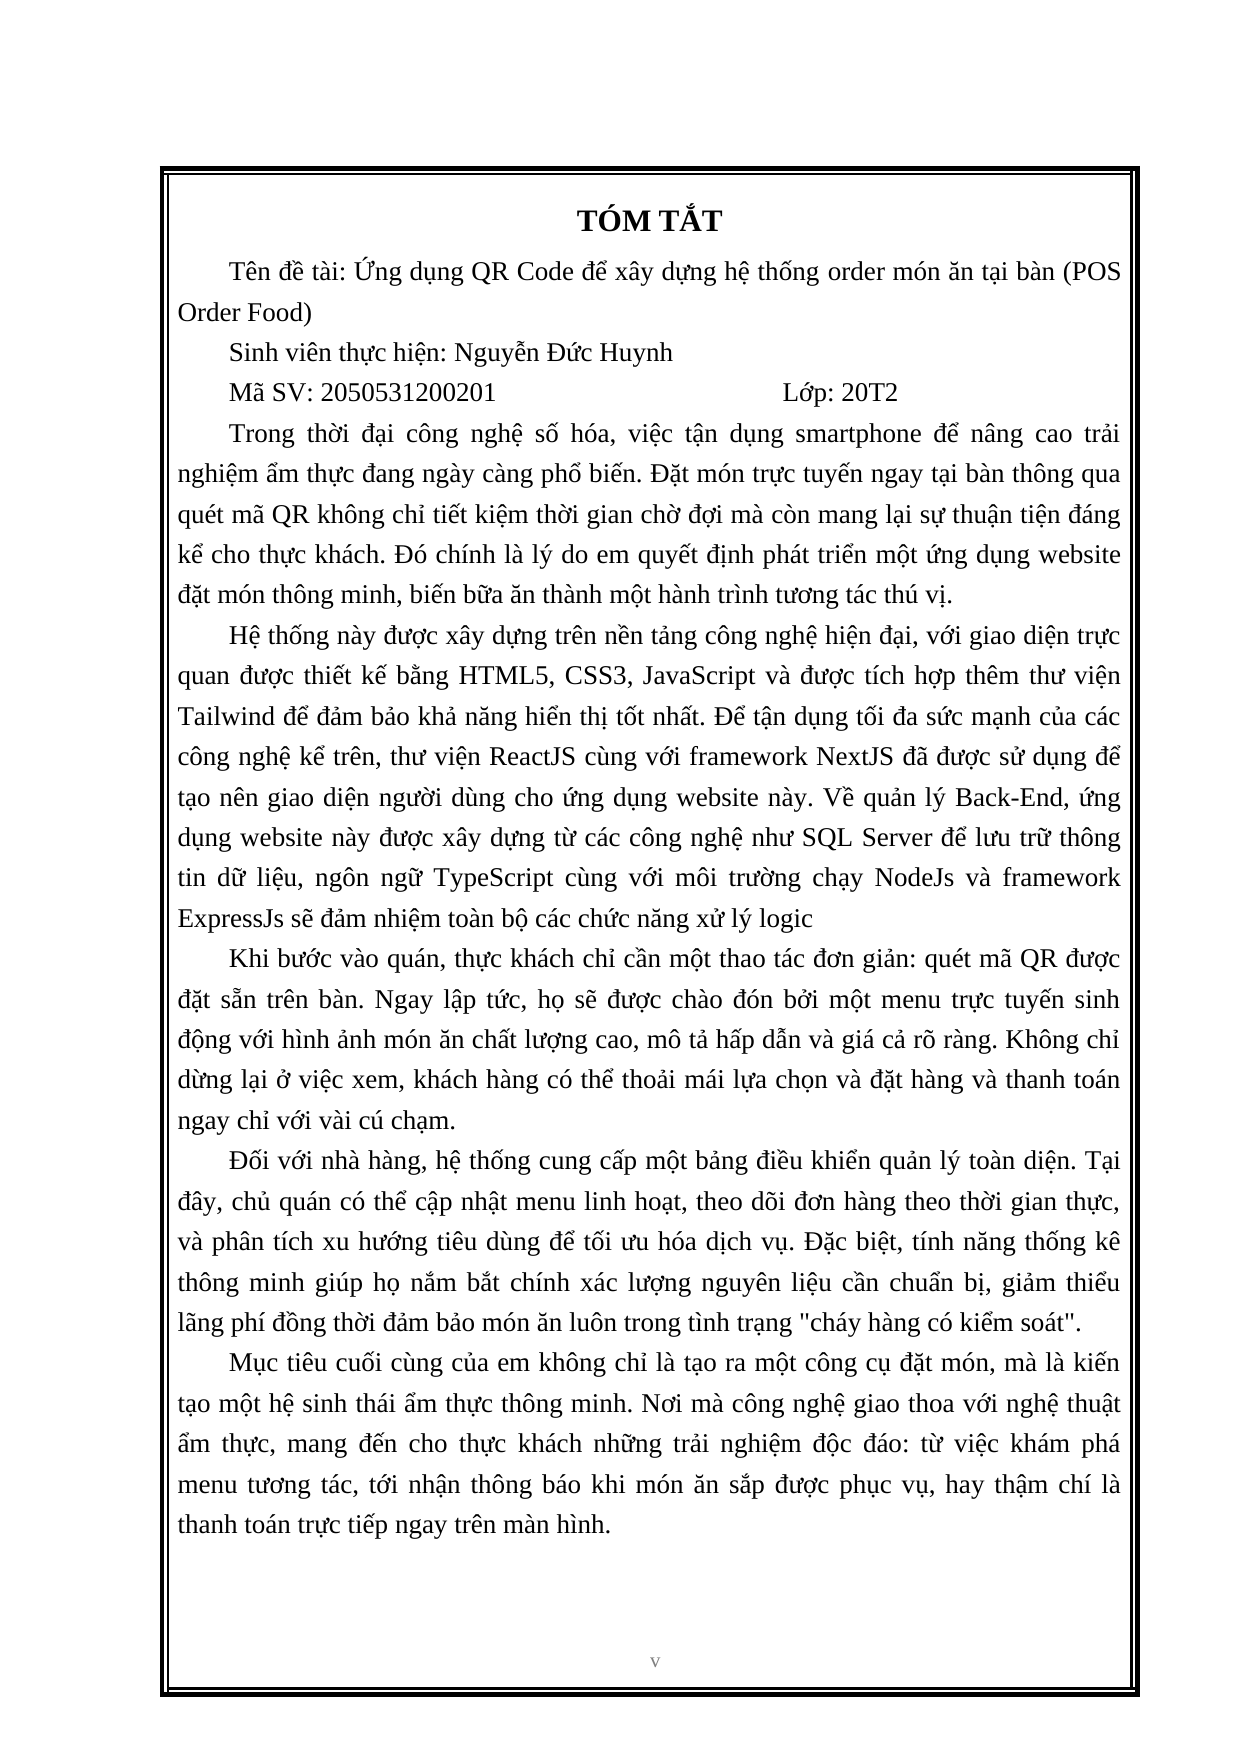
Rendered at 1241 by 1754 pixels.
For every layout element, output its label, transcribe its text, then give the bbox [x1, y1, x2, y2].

text Hệ thống này được xây dựng trên nền tảng công nghệ hiện đại, với giao diện trực quan được thiết kế bằng HTML5, CSS3, JavaScript và được tích hợp thêm thư viện Tailwind để đảm bảo khả năng hiển thị tốt nhất. Để tận dụng tối đa sức mạnh của các công nghệ kể trên, thư viện ReactJS cùng với framework NextJS đã được sử dụng để tạo nên giao diện người dùng cho ứng dụng website này. Về quản lý Back-End, ứng dụng website này được xây dựng từ các công nghệ như SQL Server để lưu trữ thông tin dữ liệu, ngôn ngữ TypeScript cùng với môi trường chạy NodeJs và framework ExpressJs sẽ đảm nhiệm toàn bộ các chức năng xử lý logic [177, 619, 1122, 933]
text Tên đề tài: Ứng dụng QR Code để xây dựng hệ thống order món ăn tại bàn (POS Order Food) [177, 255, 1122, 327]
text Khi bước vào quán, thực khách chỉ cần một thao tác đơn giản: quét mã QR được đặt sẵn trên bàn. Ngay lập tức, họ sẽ được chào đón bởi một menu trực tuyến sinh động với hình ảnh món ăn chất lượng cao, mô tả hấp dẫn và giá cả rõ ràng. Không chỉ dừng lại ở việc xem, khách hàng có thể thoải mái lựa chọn và đặt hàng và thanh toán ngay chỉ với vài cú chạm. [177, 942, 1122, 1135]
text Mục tiêu cuối cùng của em không chỉ là tạo ra một công cụ đặt món, mà là kiến tạo một hệ sinh thái ẩm thực thông minh. Nơi mà công nghệ giao thoa với nghệ thuật ẩm thực, mang đến cho thực khách những trải nghiệm độc đáo: từ việc khám phá menu tương tác, tới nhận thông báo khi món ăn sắp được phục vụ, hay thậm chí là thanh toán trực tiếp ngay trên màn hình. [177, 1346, 1122, 1539]
text Trong thời đại công nghệ số hóa, việc tận dụng smartphone để nâng cao trải nghiệm ẩm thực đang ngày càng phổ biến. Đặt món trực tuyến ngay tại bàn thông qua quét mã QR không chỉ tiết kiệm thời gian chờ đợi mà còn mang lại sự thuận tiện đáng kể cho thực khách. Đó chính là lý do em quyết định phát triển một ứng dụng website đặt món thông minh, biến bữa ăn thành một hành trình tương tác thú vị. [177, 417, 1122, 610]
text Đối với nhà hàng, hệ thống cung cấp một bảng điều khiển quản lý toàn diện. Tại đây, chủ quán có thể cập nhật menu linh hoạt, theo dõi đơn hàng theo thời gian thực, và phân tích xu hướng tiêu dùng để tối ưu hóa dịch vụ. Đặc biệt, tính năng thống kê thông minh giúp họ nắm bắt chính xác lượng nguyên liệu cần chuẩn bị, giảm thiểu lãng phí đồng thời đảm bảo món ăn luôn trong tình trạng "cháy hàng có kiểm soát". [177, 1144, 1122, 1337]
text TÓM TẮT [177, 202, 1122, 238]
text Mã SV: 2050531200201 Lớp: 20T2 [177, 376, 1122, 408]
text Sinh viên thực hiện: Nguyễn Đức Huynh [177, 336, 1122, 367]
